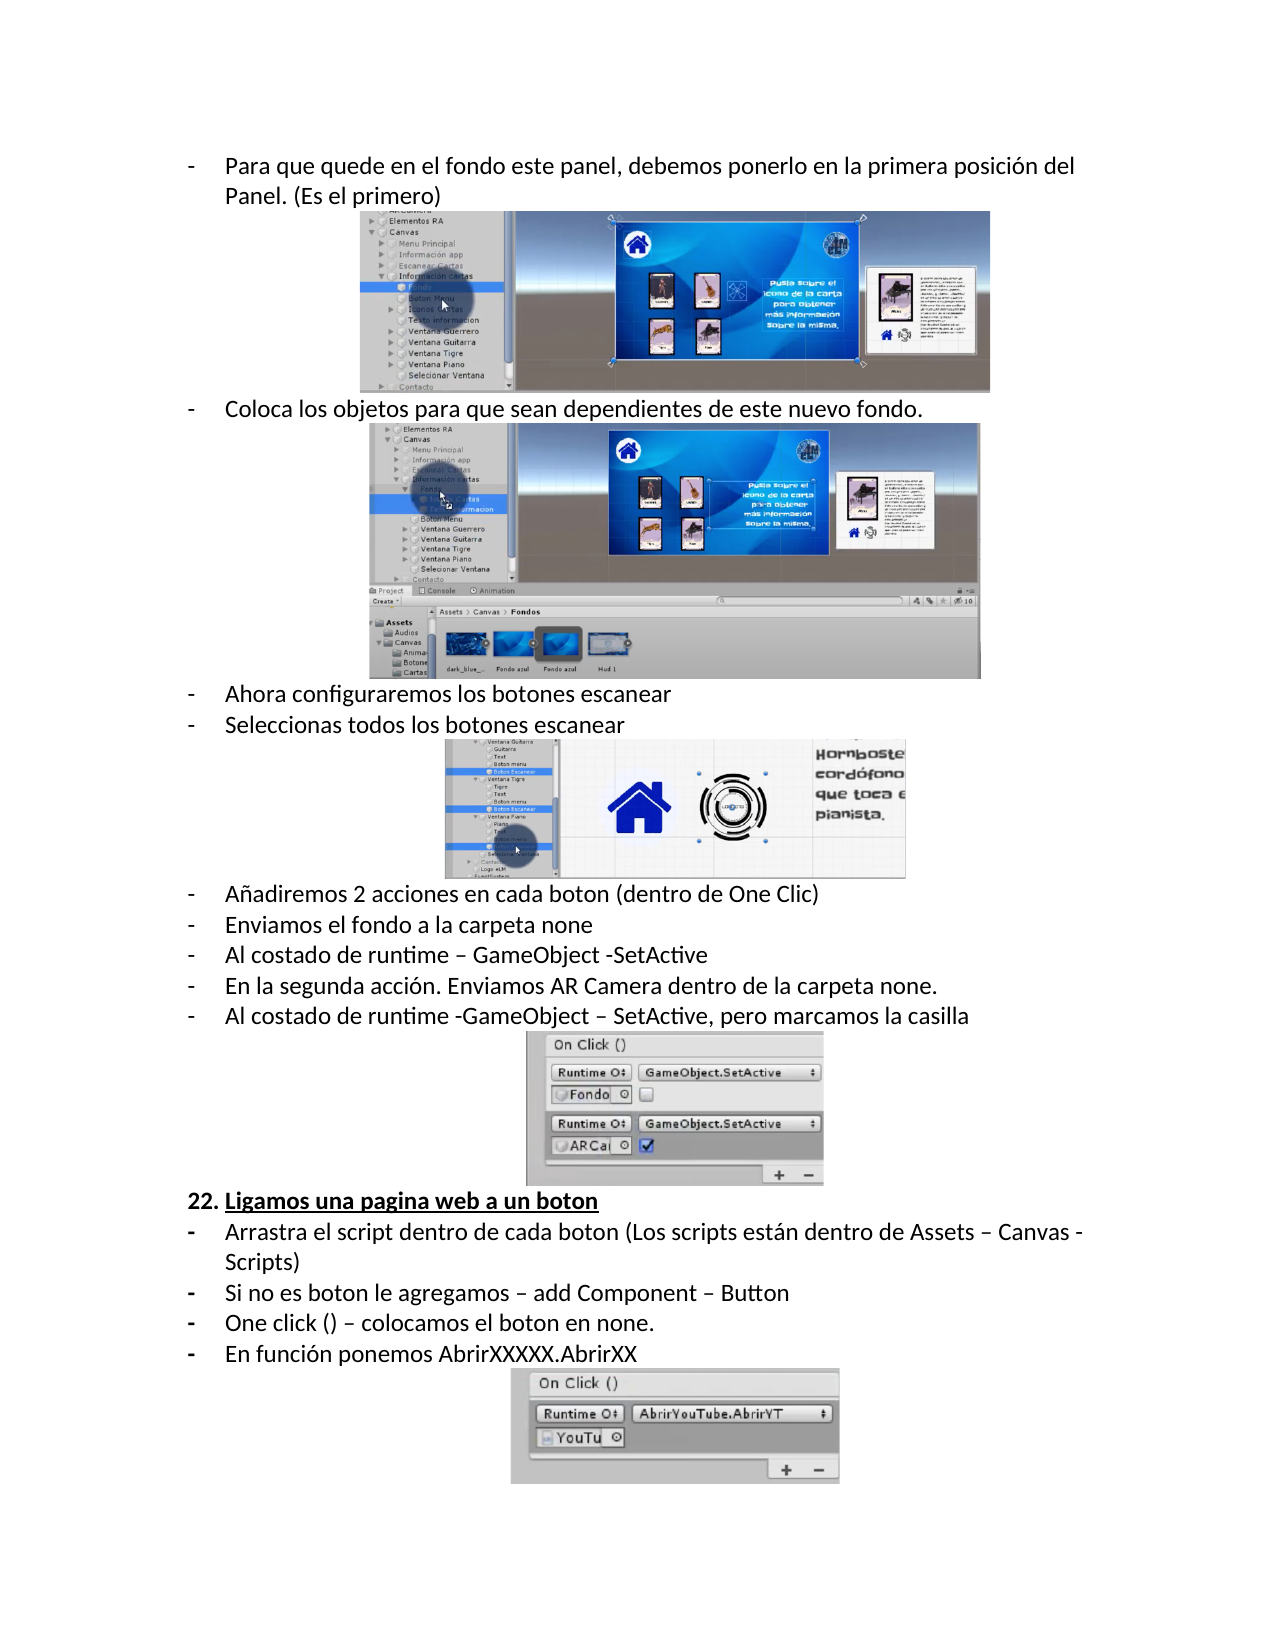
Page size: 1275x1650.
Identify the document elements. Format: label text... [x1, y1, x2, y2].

list Enviamos el fondo a la carpeta none [187, 909, 1125, 939]
list Si no es boton le agregamos – add Component – Button [187, 1277, 1125, 1307]
list One click () – colocamos el boton en none. [187, 1307, 1125, 1338]
picture [444, 739, 906, 879]
list Ligamos una pagina web a un boton [187, 1185, 1125, 1216]
picture [510, 1368, 840, 1484]
list Añadiremos 2 acciones en cada boton (dentro de One Clic) [187, 878, 1125, 909]
list Coloca los objetos para que sean dependientes de este nuevo fondo. [187, 393, 1125, 423]
picture [526, 1031, 824, 1186]
list Al costado de runtime -GameObject – SetActive, pero marcamos la casilla [187, 1000, 1125, 1031]
picture [369, 423, 981, 679]
picture [359, 211, 991, 393]
list Ahora configuraremos los botones escanear [187, 678, 1125, 709]
list Para que quede en el fondo este panel, debemos ponerlo en la primera posición del Panel. (Es el primero) [187, 150, 1125, 211]
list Seleccionas todos los botones escanear [187, 709, 1125, 739]
list Arrastra el script dentro de cada boton (Los scripts están dentro de Assets – Canvas -Scripts) [187, 1216, 1125, 1277]
list Al costado de runtime – GameObject -SetActive [187, 939, 1125, 970]
list En función ponemos AbrirXXXXX.AbrirXX [187, 1338, 1125, 1368]
list En la segunda acción. Enviamos AR Camera dentro de la carpeta none. [187, 970, 1125, 1000]
